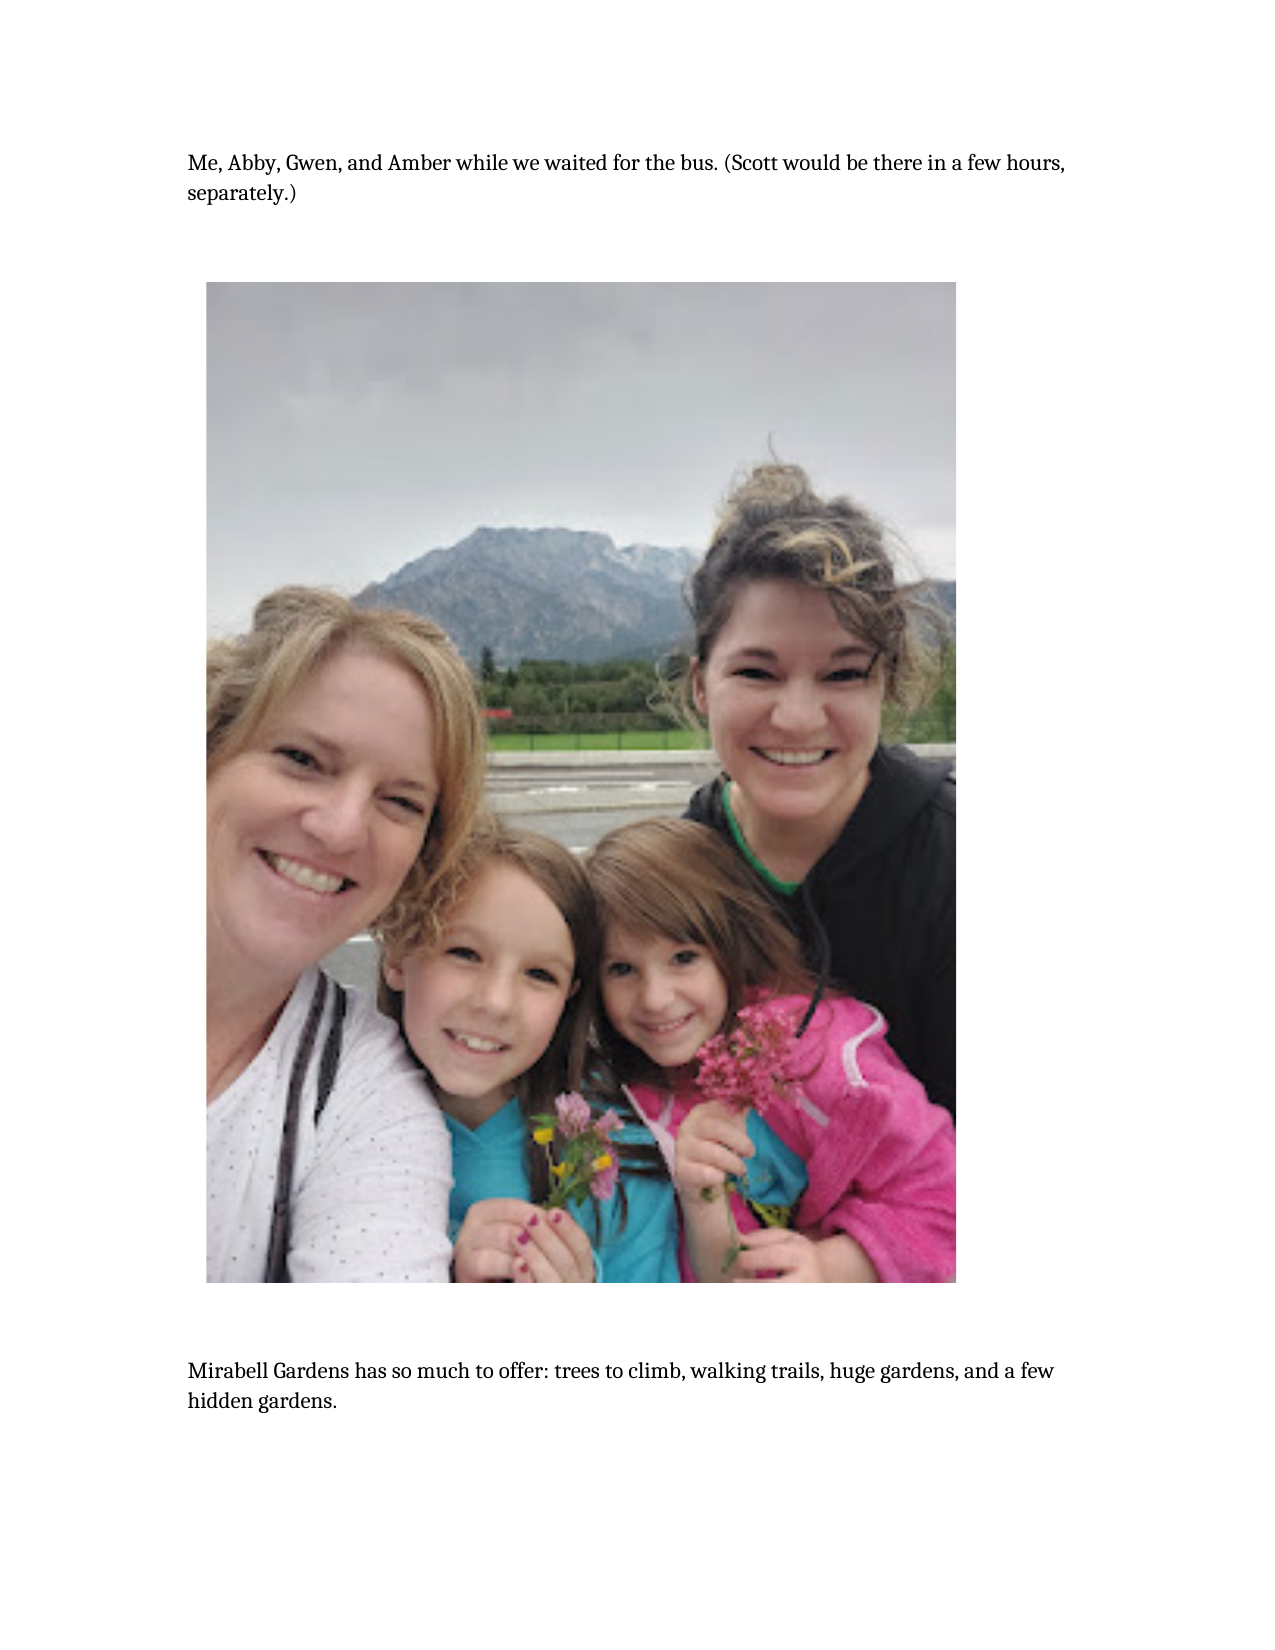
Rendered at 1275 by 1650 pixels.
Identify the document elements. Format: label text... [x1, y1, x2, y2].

text Mirabell Gardens has so much to offer: trees to climb, walking trails, huge gardens, and a few hidden gardens. [187, 1358, 1087, 1414]
picture [206, 282, 957, 1283]
text Me, Abby, Gwen, and Amber while we waited for the bus. (Scott would be there in a few hours, separately.) [187, 150, 1087, 207]
